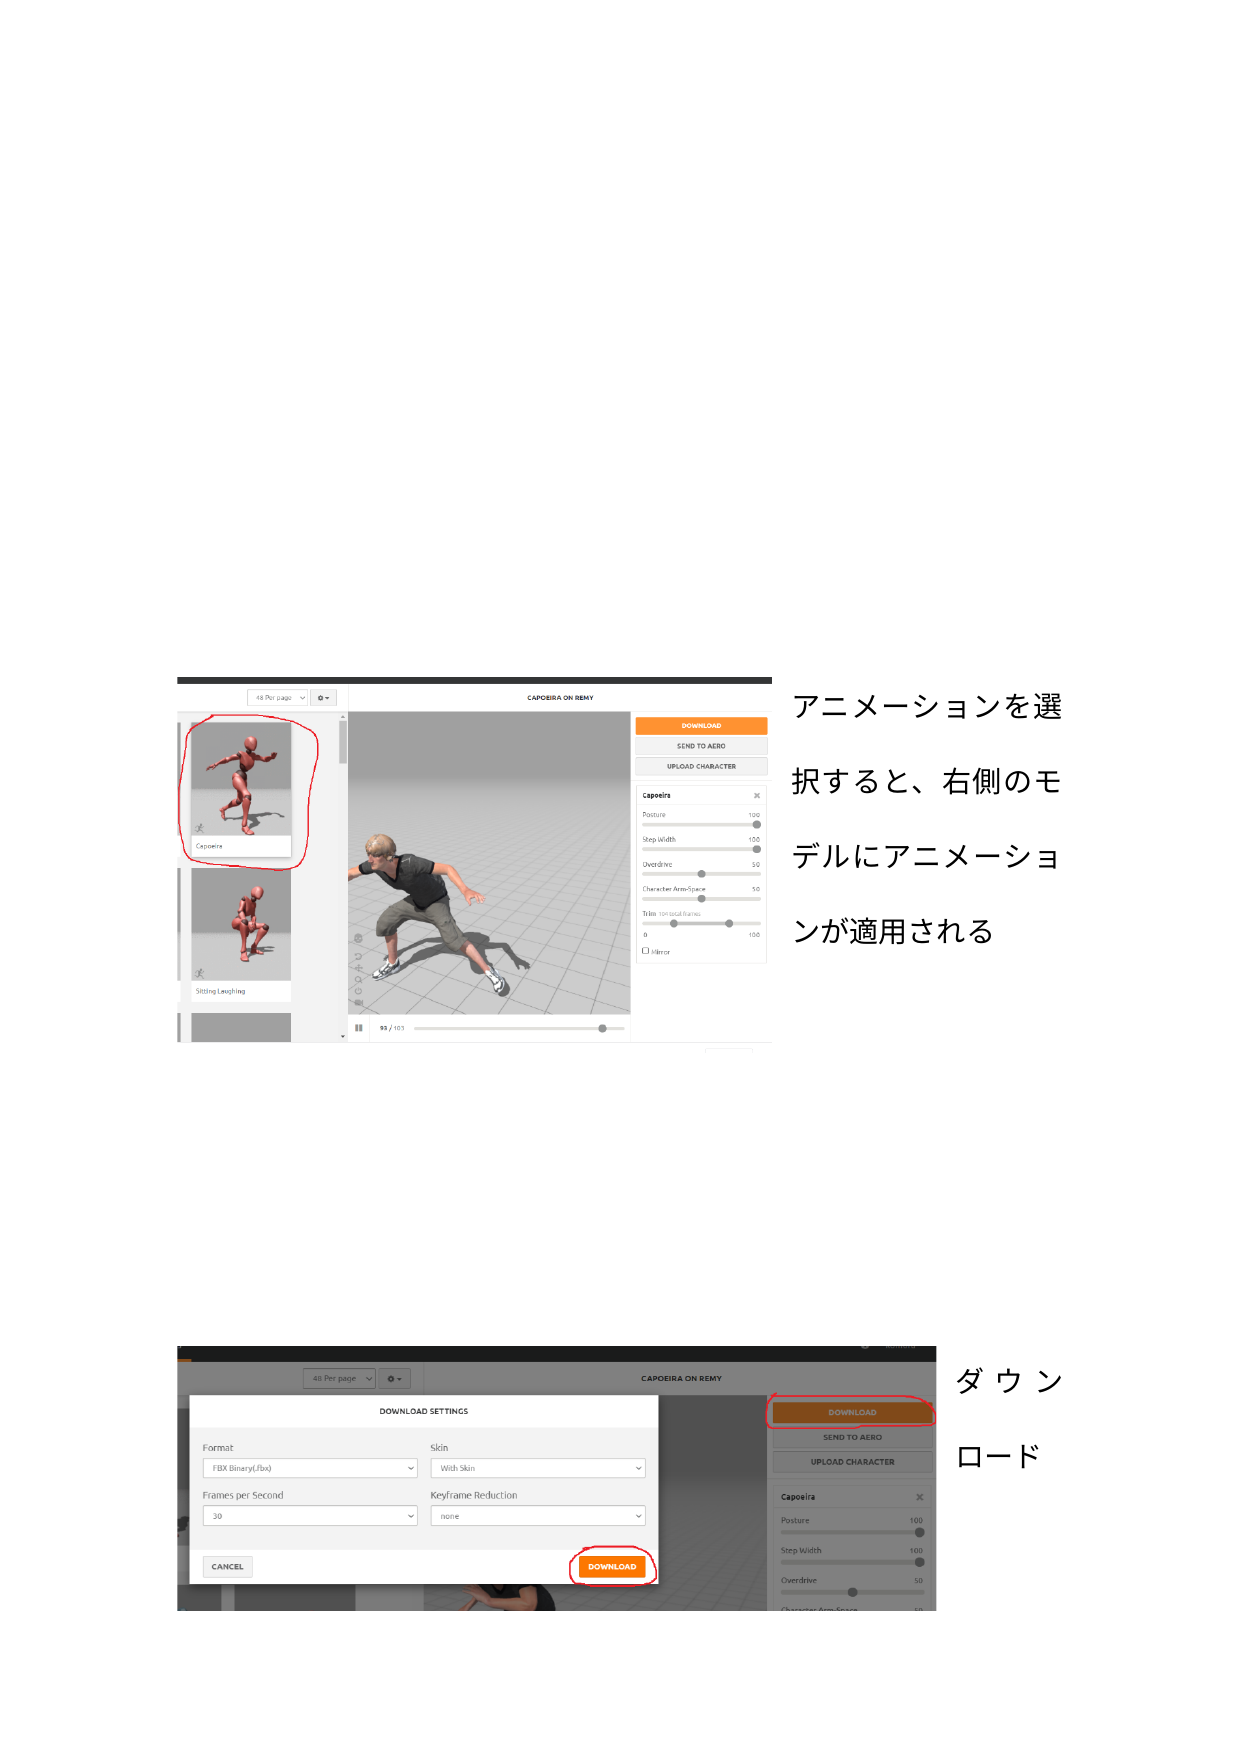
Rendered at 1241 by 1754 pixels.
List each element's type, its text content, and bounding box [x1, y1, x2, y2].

picture [177, 677, 772, 1053]
text アニメーションを選択すると、右側のモデルにアニメーションが適用される [177, 667, 1063, 967]
text ダウンロード [177, 1342, 1063, 1492]
picture [177, 1346, 937, 1611]
